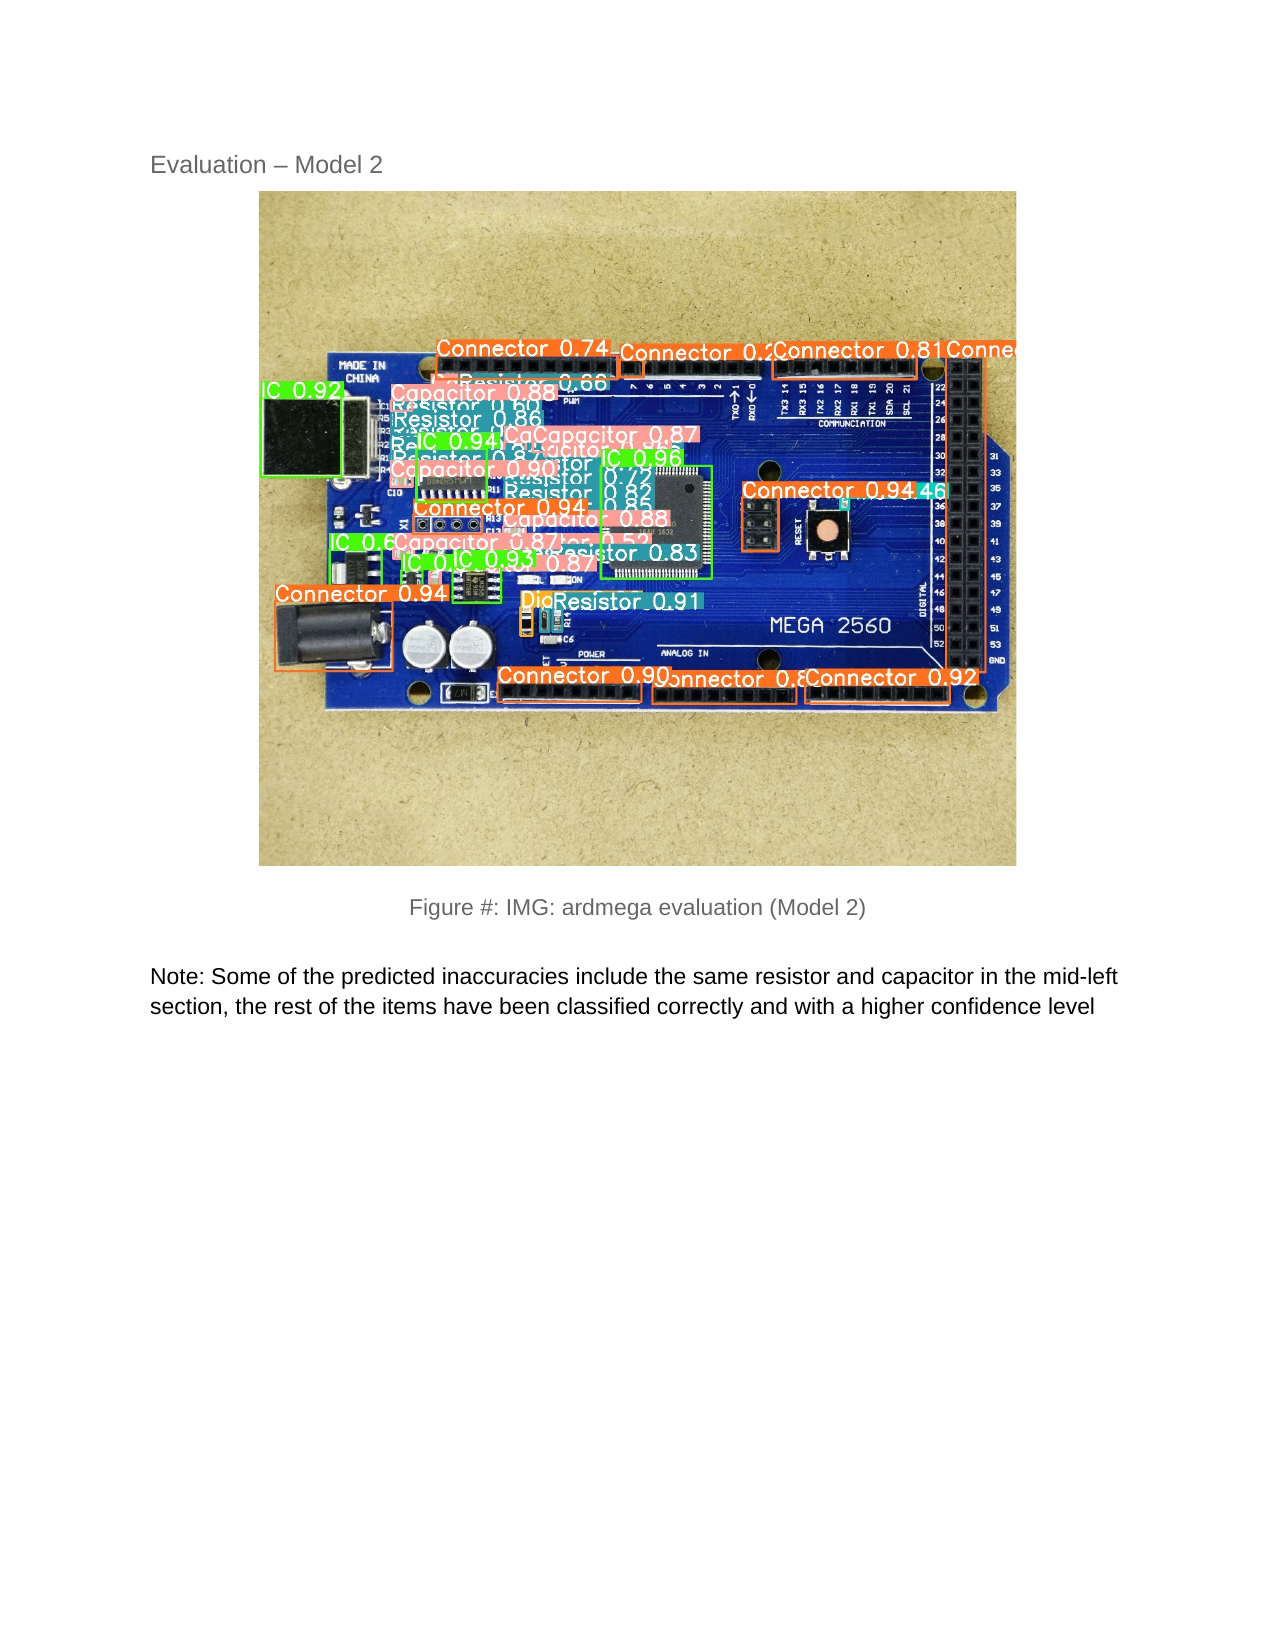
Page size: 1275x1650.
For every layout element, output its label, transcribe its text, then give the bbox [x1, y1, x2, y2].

subtitle Figure #: IMG: ardmega evaluation (Model 2) [150, 894, 1125, 921]
subtitle Evaluation – Model 2 [150, 150, 1125, 179]
text Note: Some of the predicted inaccuracies include the same resistor and capacitor in the mid-left section, the rest of the items have been classified correctly and with a higher confidence level [150, 963, 1125, 1019]
picture [258, 191, 1017, 866]
